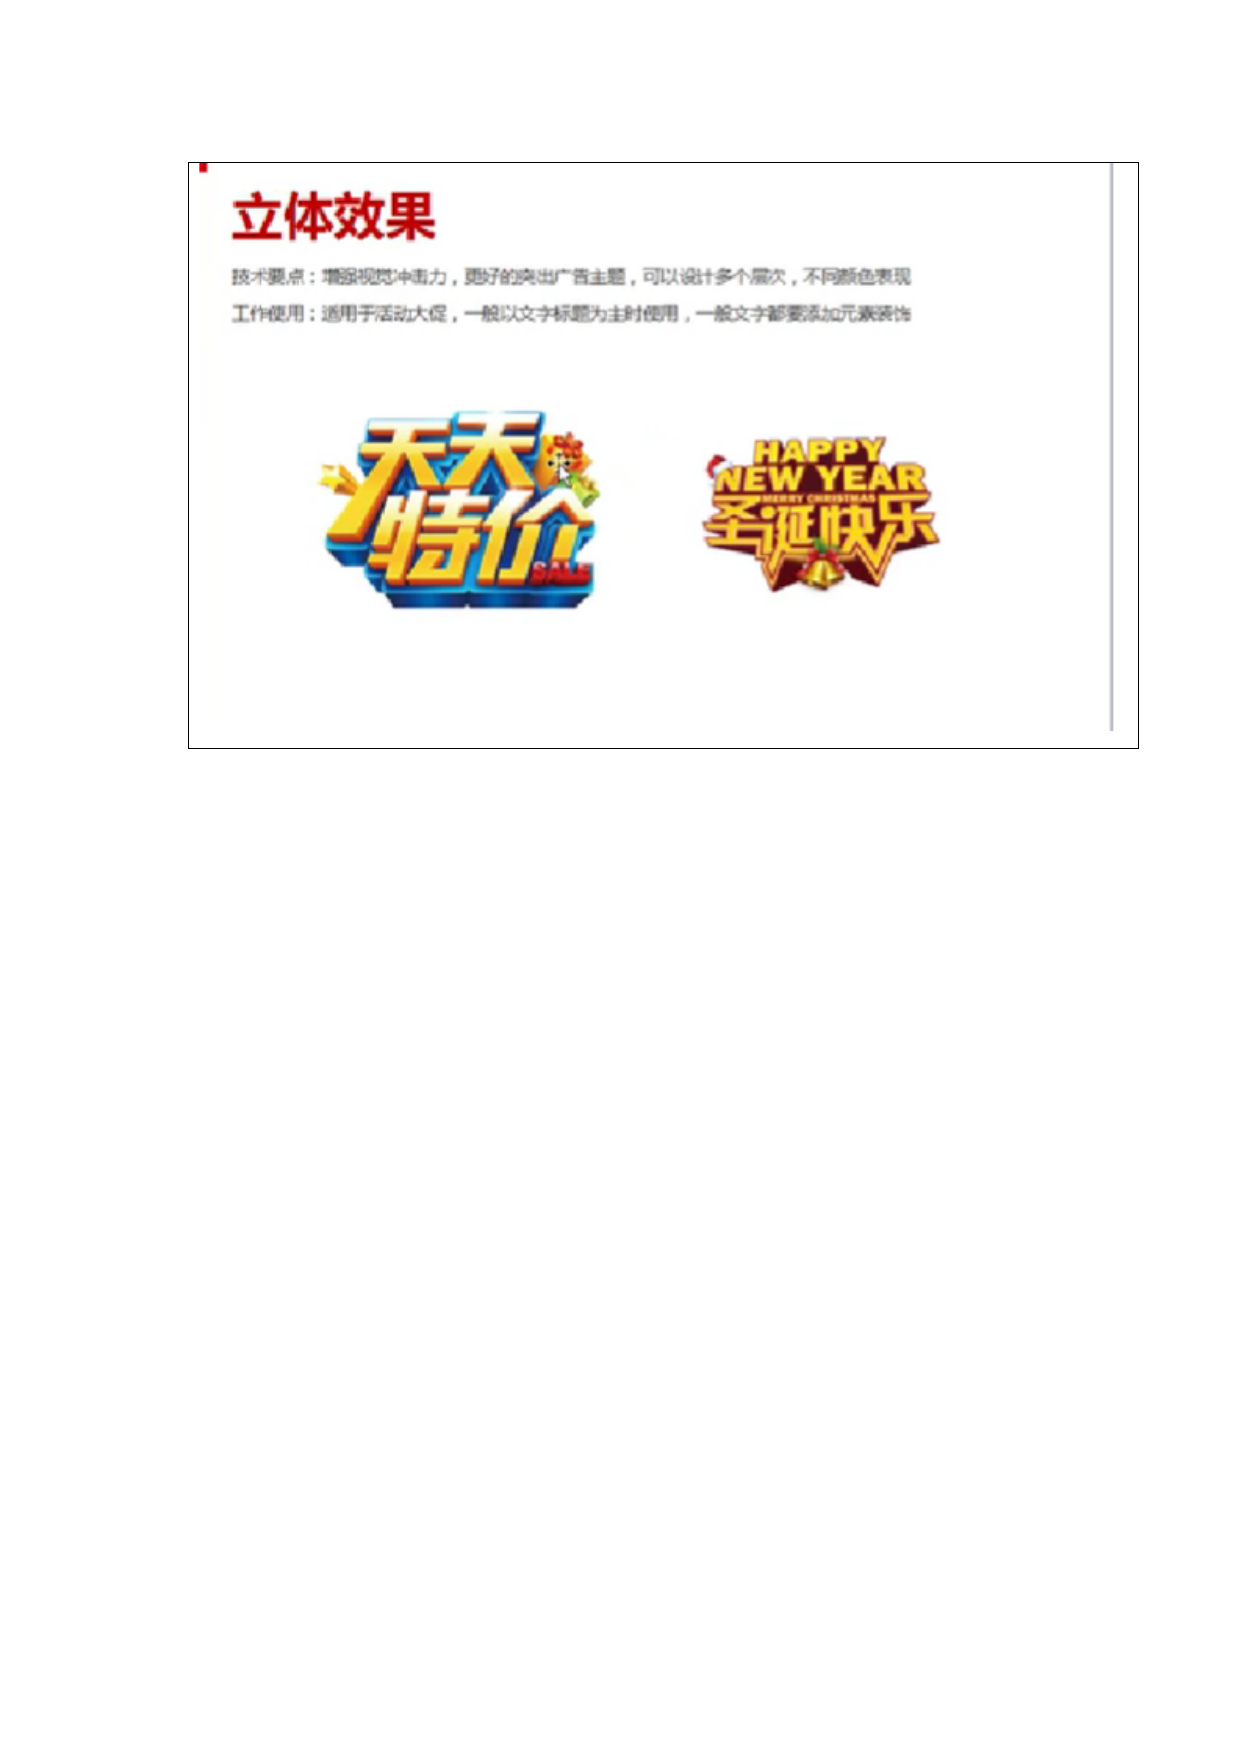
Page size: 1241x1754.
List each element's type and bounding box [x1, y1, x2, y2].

table_cell [189, 163, 1138, 748]
picture [199, 163, 1114, 731]
